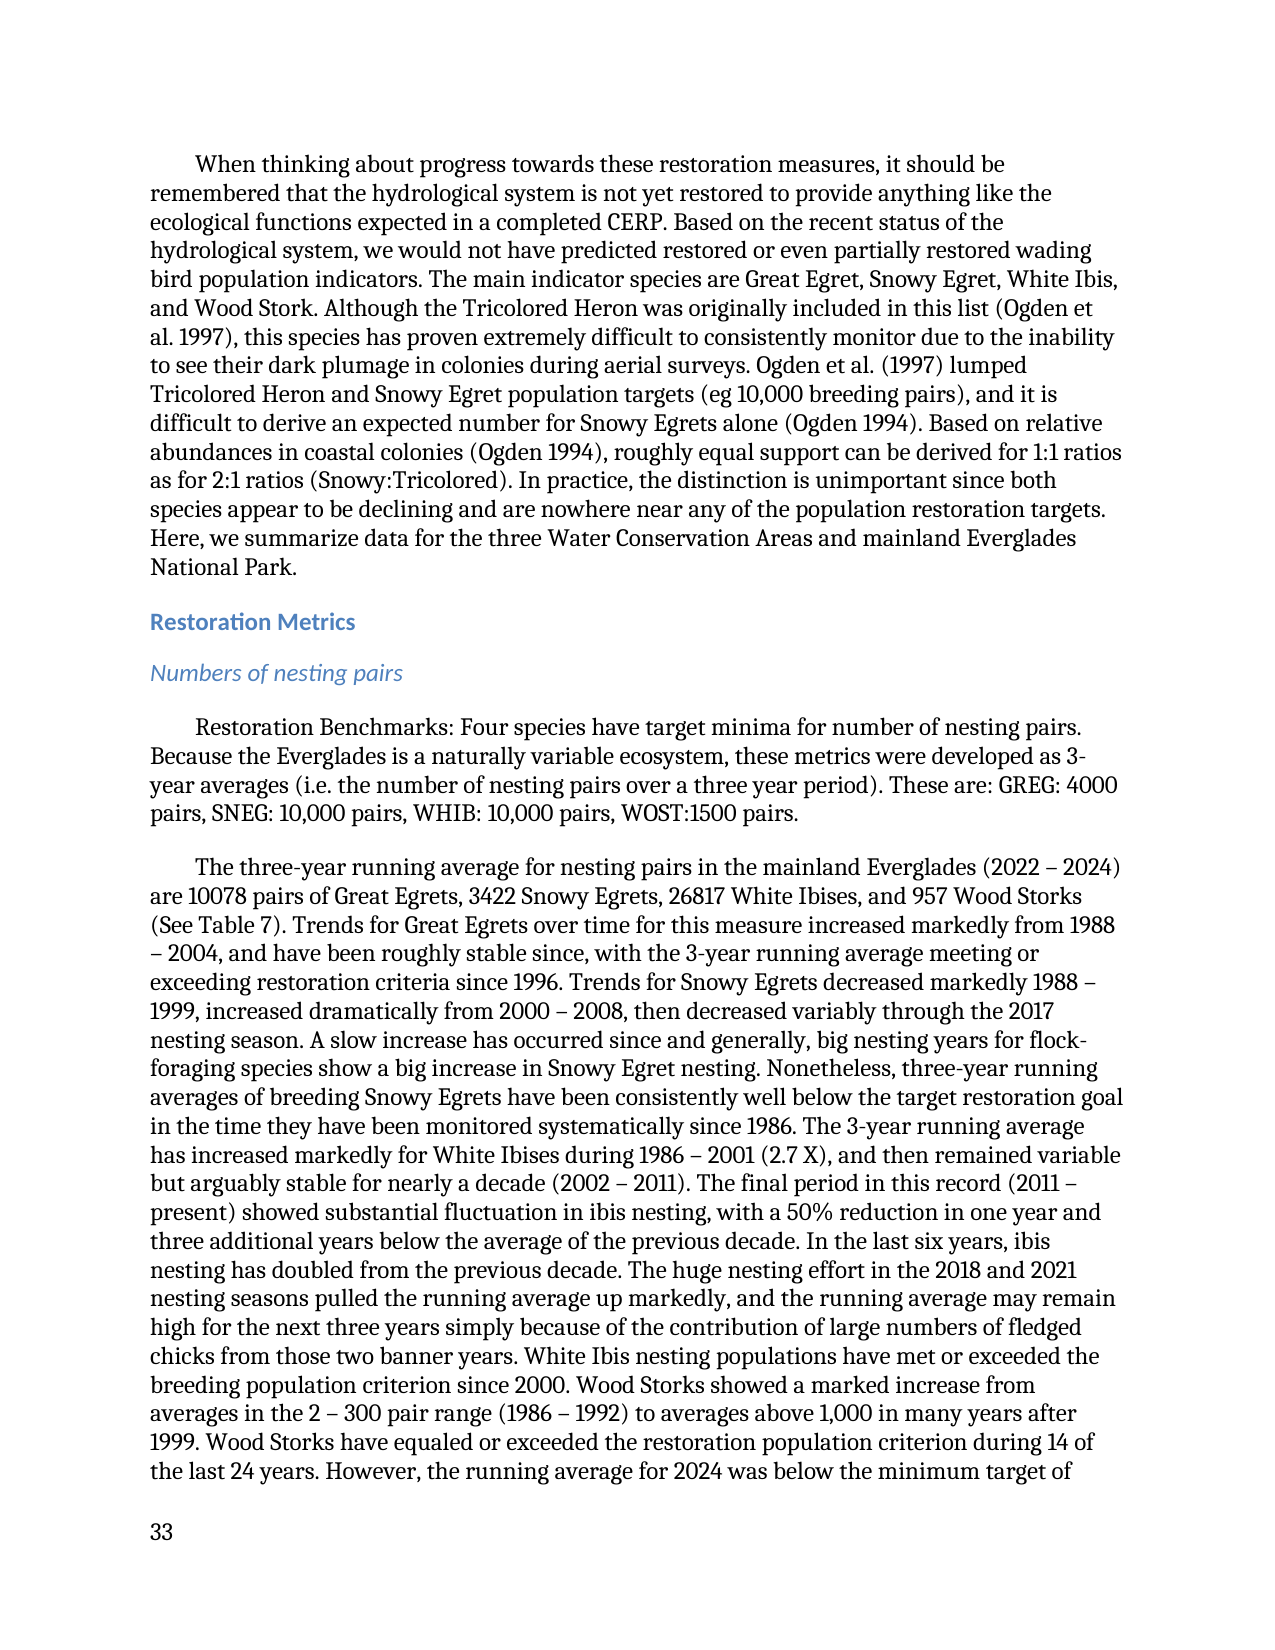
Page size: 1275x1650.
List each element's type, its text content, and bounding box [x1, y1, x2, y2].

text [150, 853, 1125, 1486]
subtitle Numbers of nesting pairs [150, 658, 1125, 688]
subtitle Restoration Metrics [150, 606, 1125, 637]
text Restoration Benchmarks: Four species have target minima for number of nesting pairs. Because the Everglades is a naturally variable ecosystem, these metrics were developed as 3-year averages (i.e. the number of nesting pairs over a three year period). These are: GREG: 4000 pairs, SNEG: 10,000 pairs, WHIB: 10,000 pairs, WOST:1500 pairs. [150, 713, 1125, 828]
text When thinking about progress towards these restoration measures, it should be remembered that the hydrological system is not yet restored to provide anything like the ecological functions expected in a completed CERP. Based on the recent status of the hydrological system, we would not have predicted restored or even partially restored wading bird population indicators. The main indicator species are Great Egret, Snowy Egret, White Ibis, and Wood Stork. Although the Tricolored Heron was originally included in this list (Ogden et al. 1997), this species has proven extremely difficult to consistently monitor due to the inability to see their dark plumage in colonies during aerial surveys. Ogden et al. (1997) lumped Tricolored Heron and Snowy Egret population targets (eg 10,000 breeding pairs), and it is difficult to derive an expected number for Snowy Egrets alone (Ogden 1994). Based on relative abundances in coastal colonies (Ogden 1994), roughly equal support can be derived for 1:1 ratios as for 2:1 ratios (Snowy:Tricolored). In practice, the distinction is unimportant since both species appear to be declining and are nowhere near any of the population restoration targets. Here, we summarize data for the three Water Conservation Areas and mainland Everglades National Park. [150, 150, 1125, 581]
